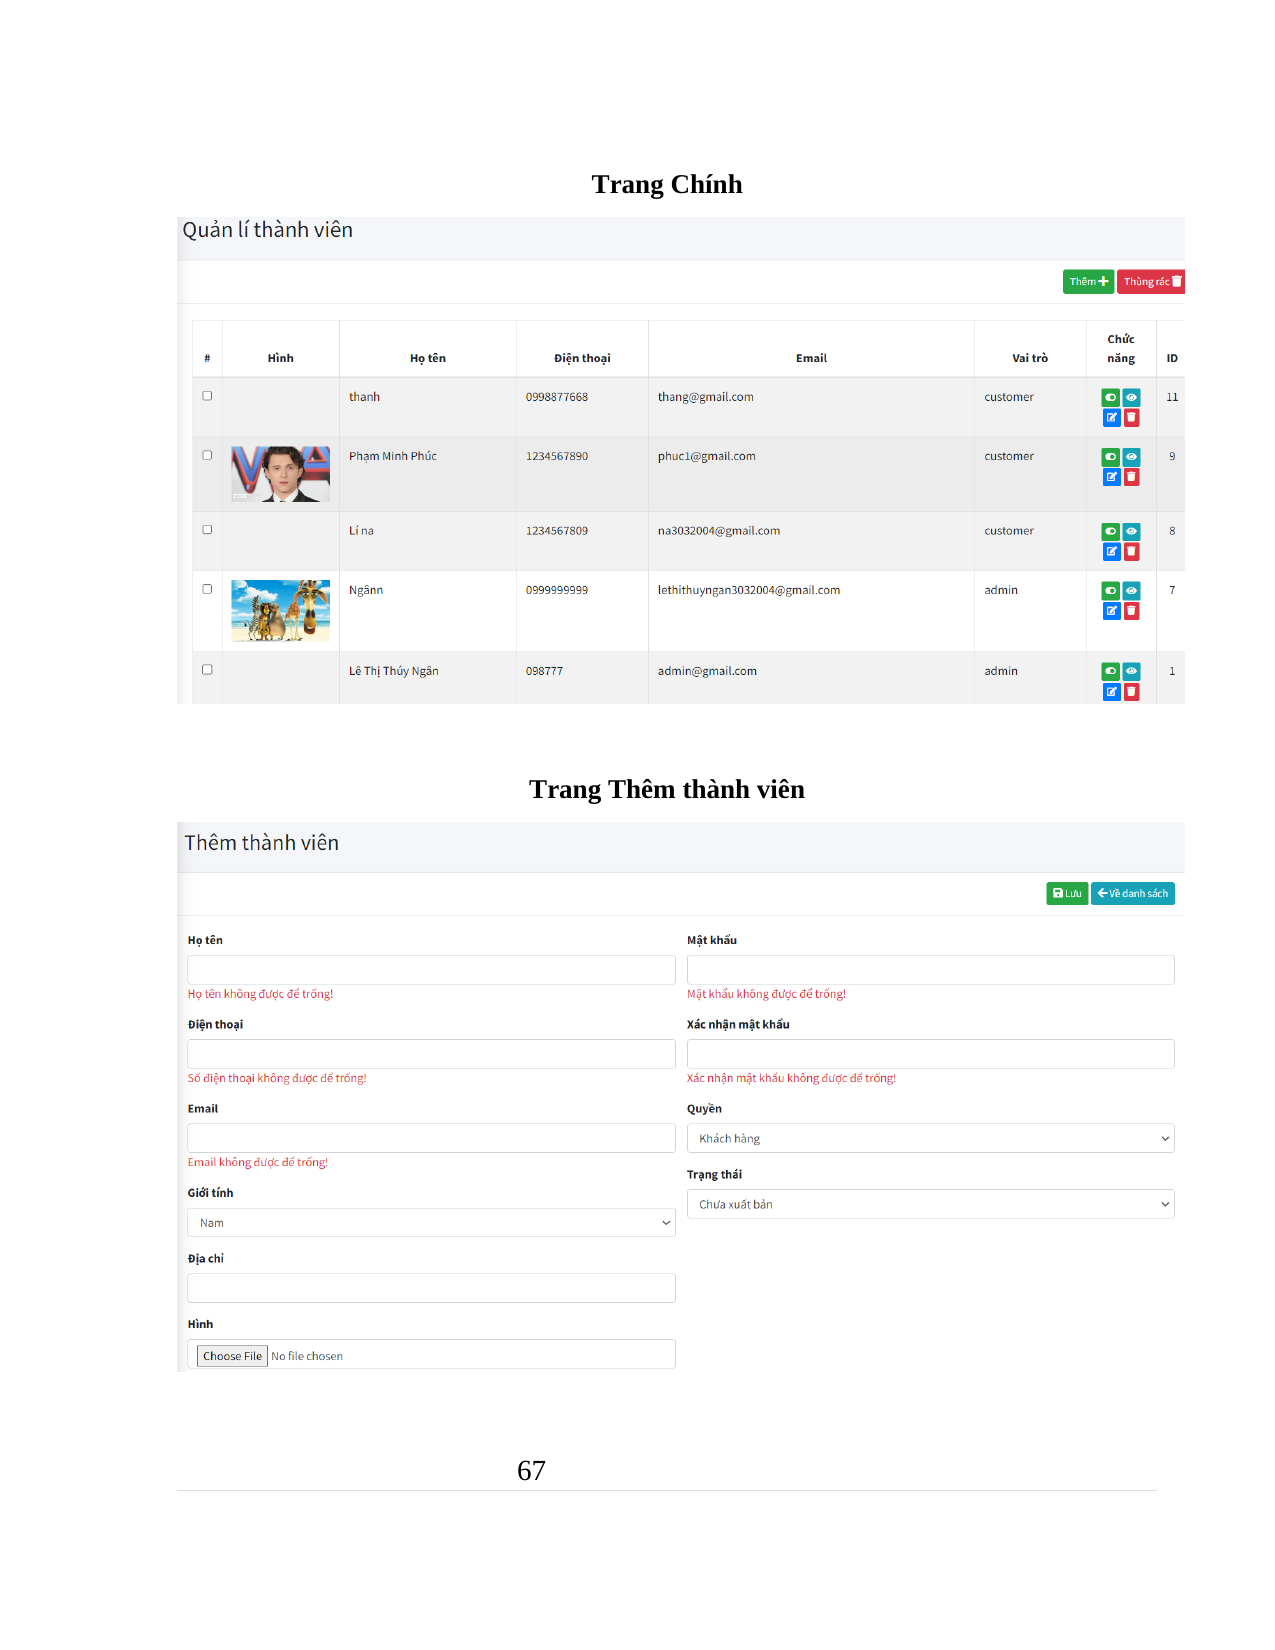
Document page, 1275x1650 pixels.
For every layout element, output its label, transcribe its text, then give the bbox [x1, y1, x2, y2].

text Trang Chính [177, 168, 1157, 199]
picture [177, 822, 1185, 1372]
picture [177, 217, 1185, 704]
text Trang Thêm thành viên [177, 773, 1157, 804]
